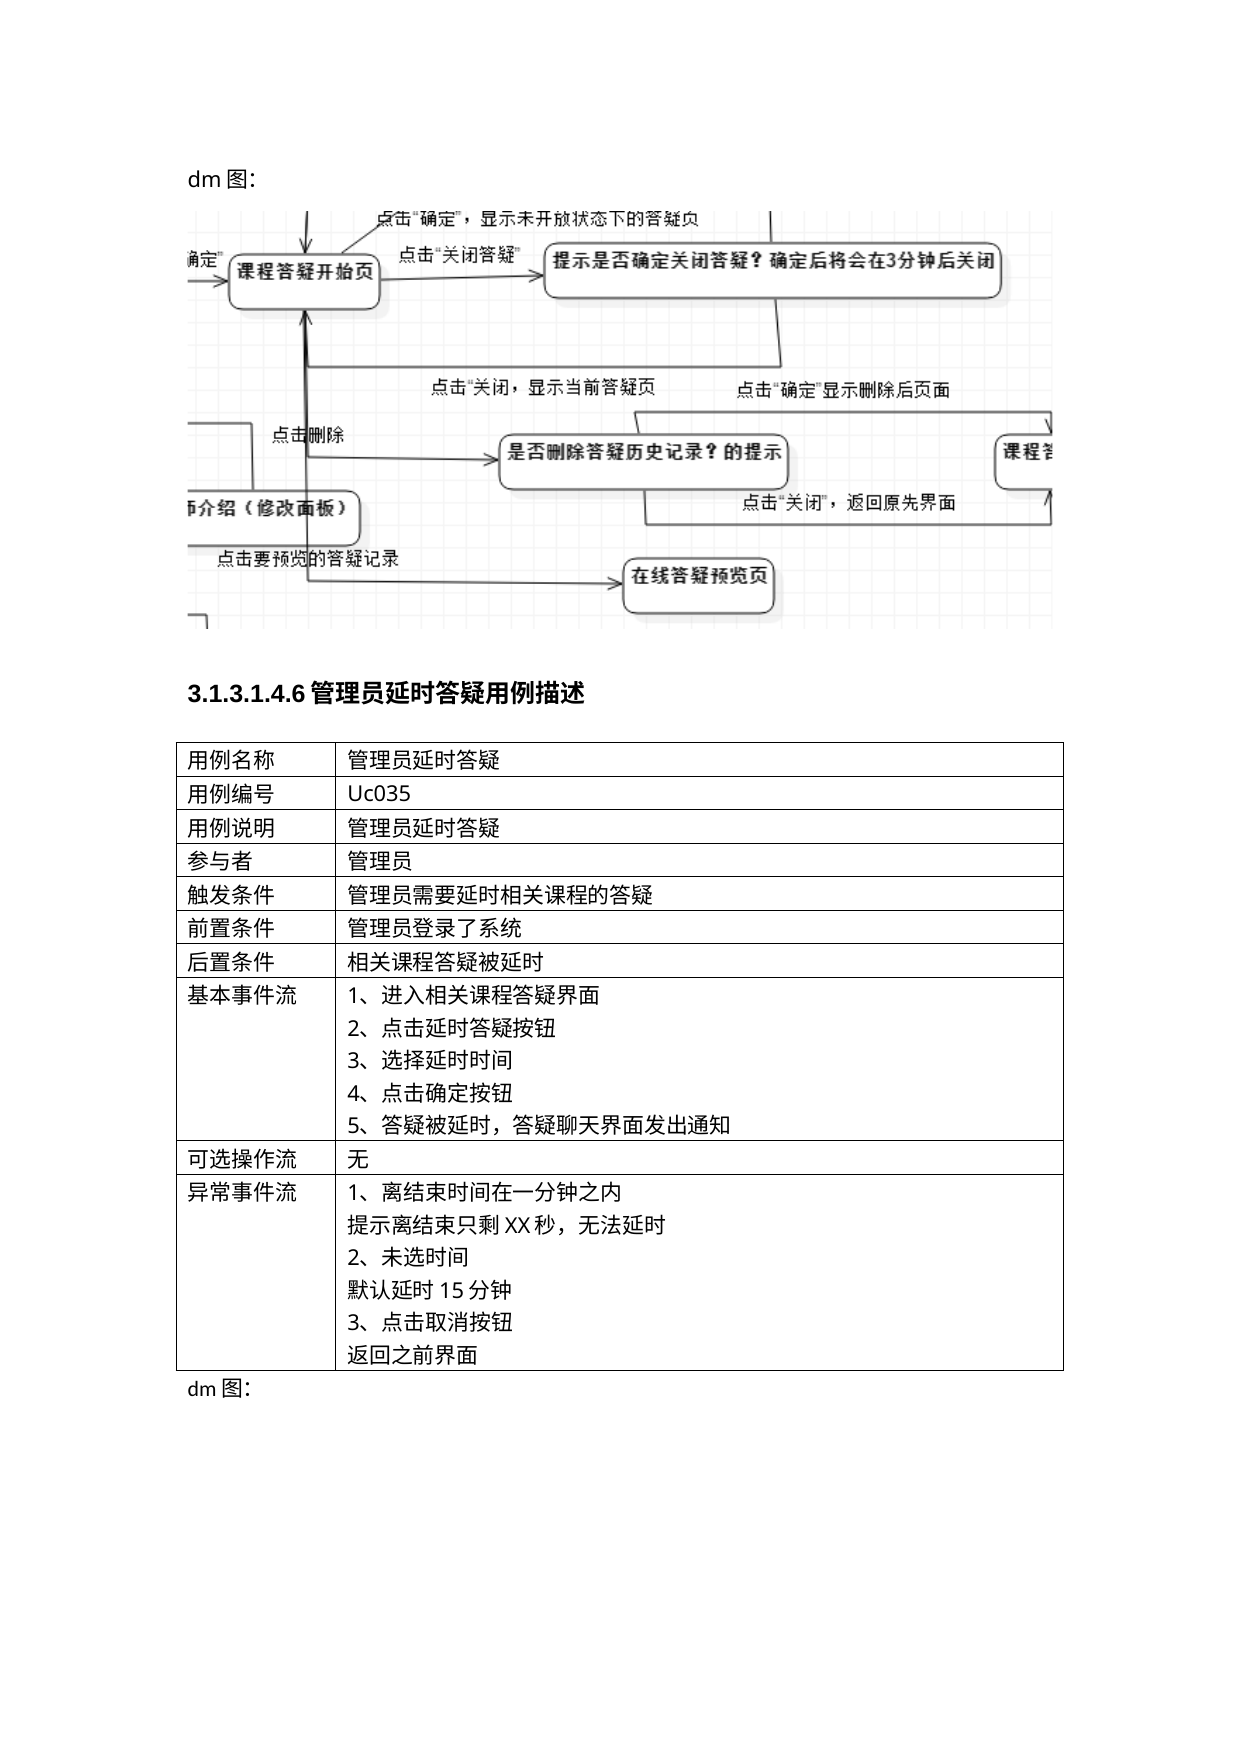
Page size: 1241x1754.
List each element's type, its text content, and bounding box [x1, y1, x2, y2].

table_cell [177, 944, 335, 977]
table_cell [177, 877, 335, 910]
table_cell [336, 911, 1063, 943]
subtitle 3.1.3.1.4.6管理员延时答疑用例描述 [187, 659, 1053, 724]
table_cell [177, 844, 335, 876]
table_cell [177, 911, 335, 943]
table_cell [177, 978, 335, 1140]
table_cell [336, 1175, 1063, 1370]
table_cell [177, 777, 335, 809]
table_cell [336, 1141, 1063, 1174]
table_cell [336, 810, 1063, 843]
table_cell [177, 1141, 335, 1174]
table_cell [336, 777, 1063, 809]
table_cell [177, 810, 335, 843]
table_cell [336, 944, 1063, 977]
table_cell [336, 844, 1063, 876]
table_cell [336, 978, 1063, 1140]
subtitle dm图： [187, 162, 1053, 194]
picture [187, 211, 1053, 629]
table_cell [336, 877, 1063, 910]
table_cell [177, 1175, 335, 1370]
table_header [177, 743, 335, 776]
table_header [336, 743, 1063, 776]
text dm图： [187, 1371, 1053, 1403]
